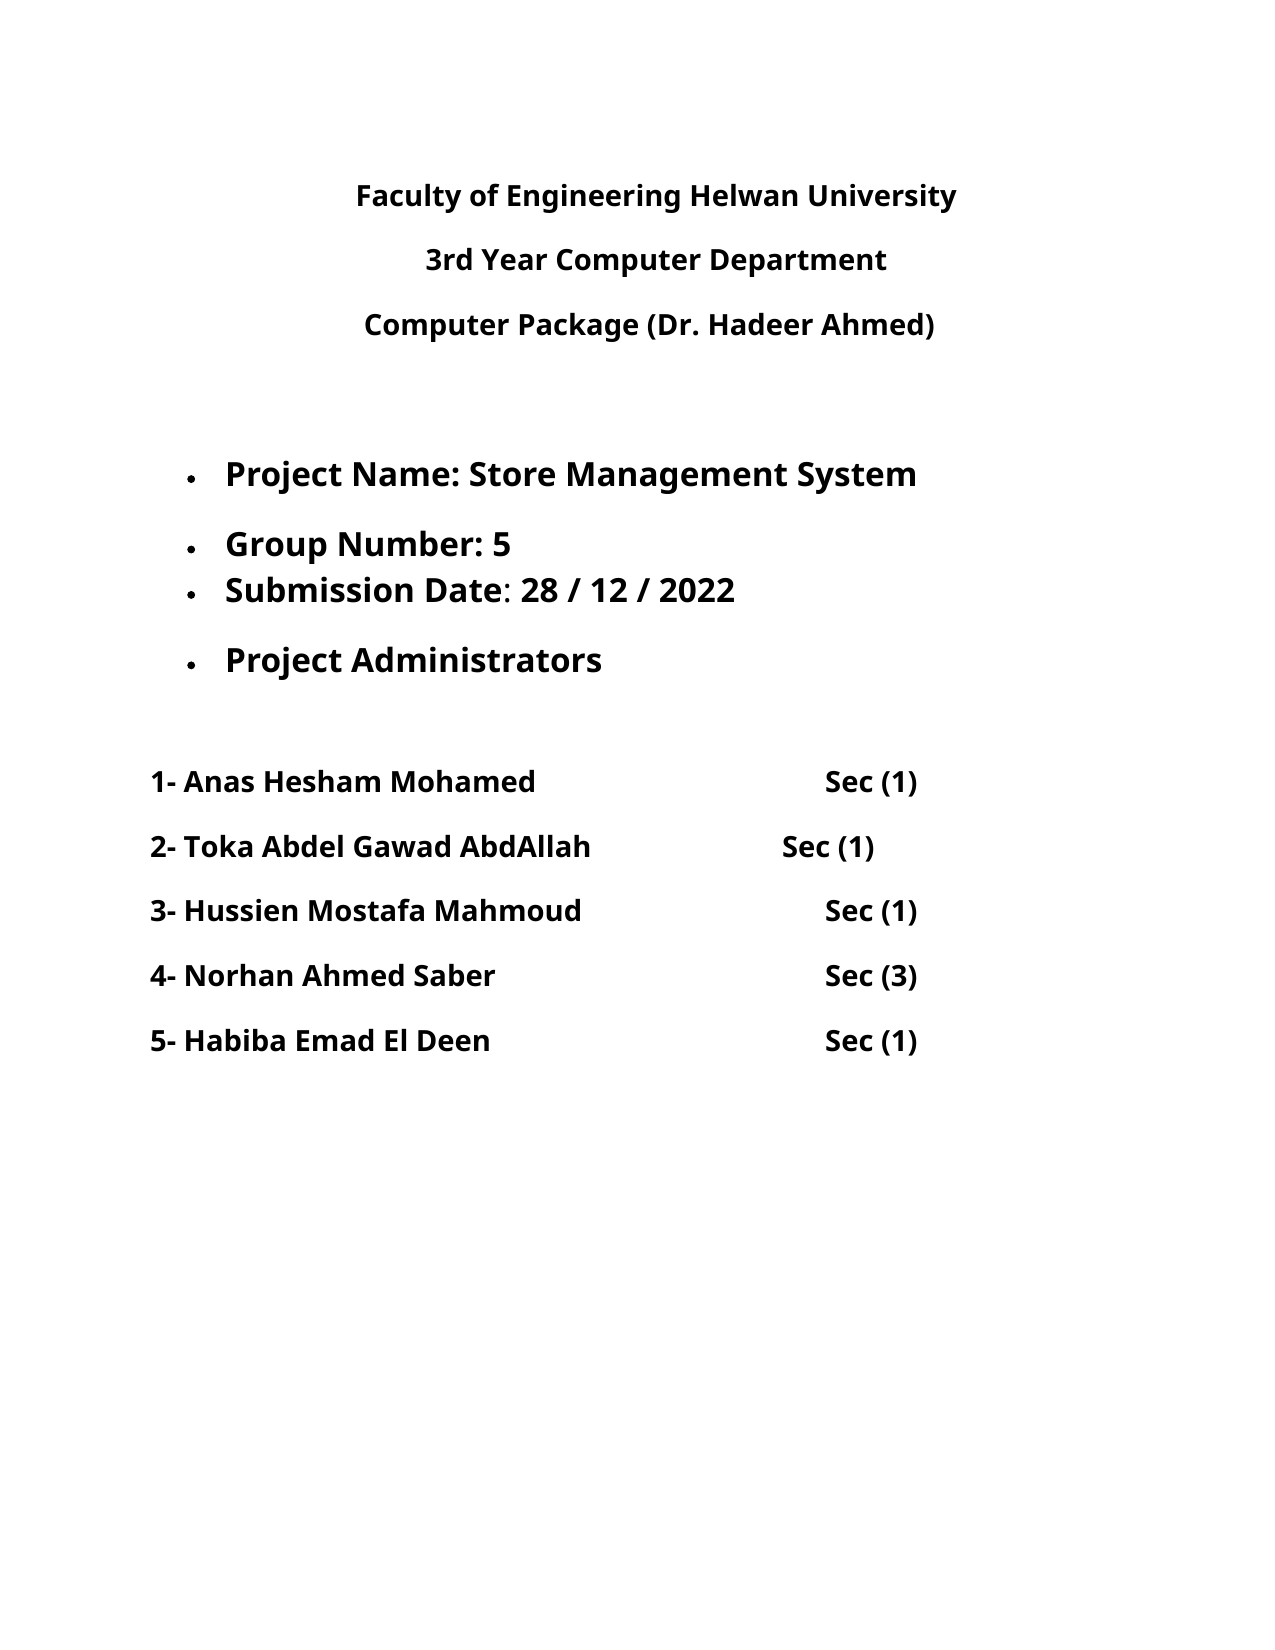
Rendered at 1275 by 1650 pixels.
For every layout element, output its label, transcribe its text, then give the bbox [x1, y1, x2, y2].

text Computer Package (Dr. Hadeer Ahmed) [94, 304, 1144, 344]
text 1- Anas Hesham Mohamed Sec (1) [150, 761, 1125, 801]
text 4- Norhan Ahmed Saber Sec (3) [150, 955, 1125, 995]
text 5- Habiba Emad El Deen Sec (1) [150, 1020, 1125, 1060]
text 3- Hussien Mostafa Mahmoud Sec (1) [150, 891, 1125, 930]
list Project Name: Store Management System [187, 451, 1125, 496]
list Submission Date: 28 / 12 / 2022 [187, 567, 1125, 612]
text 3rd Year Computer Department [94, 240, 1219, 279]
list Project Administrators [187, 637, 1125, 682]
list Group Number: 5 [187, 521, 1125, 567]
text Faculty of Engineering Helwan University [94, 175, 1219, 215]
text 2- Toka Abdel Gawad AbdAllah Sec (1) [150, 826, 1125, 866]
